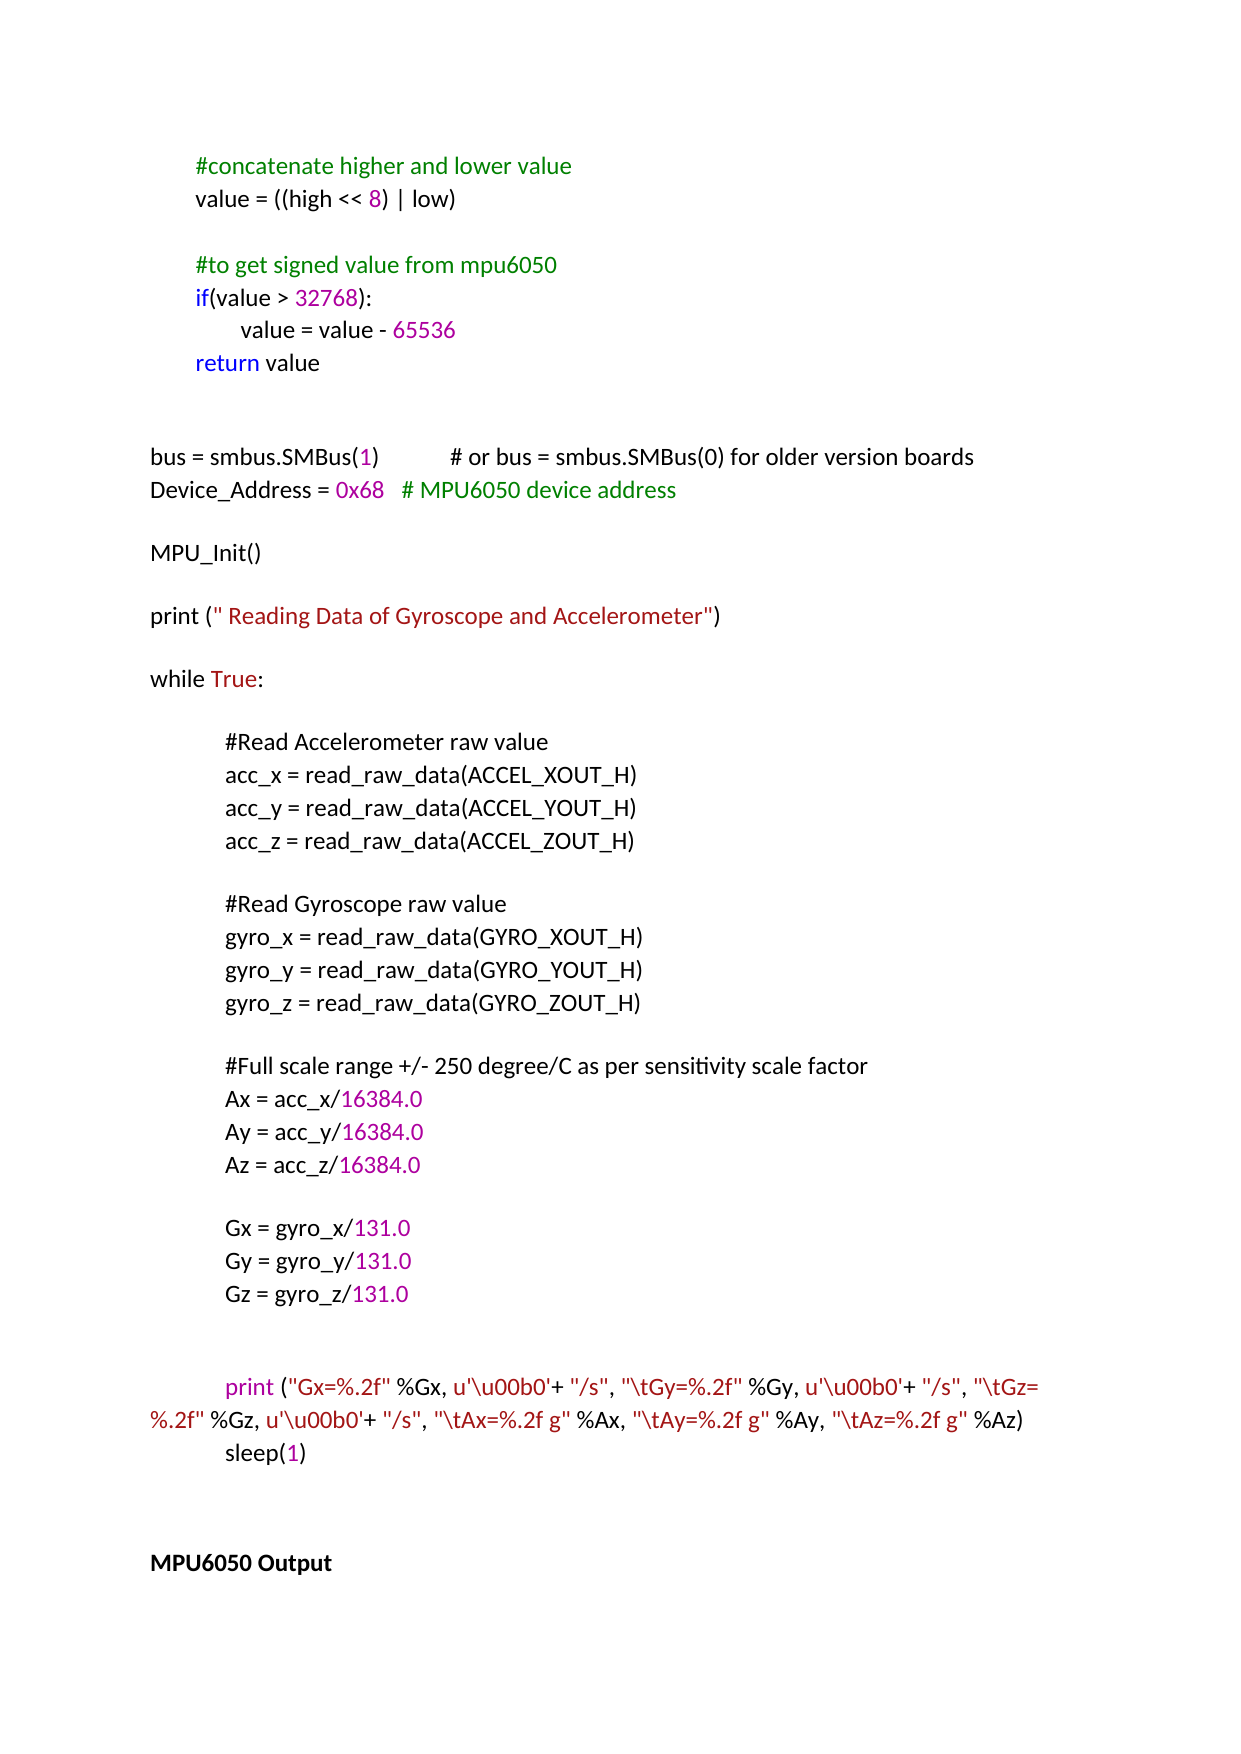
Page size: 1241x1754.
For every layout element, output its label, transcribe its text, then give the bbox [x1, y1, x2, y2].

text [150, 150, 1090, 1528]
text MPU6050 Output [150, 1547, 1090, 1577]
